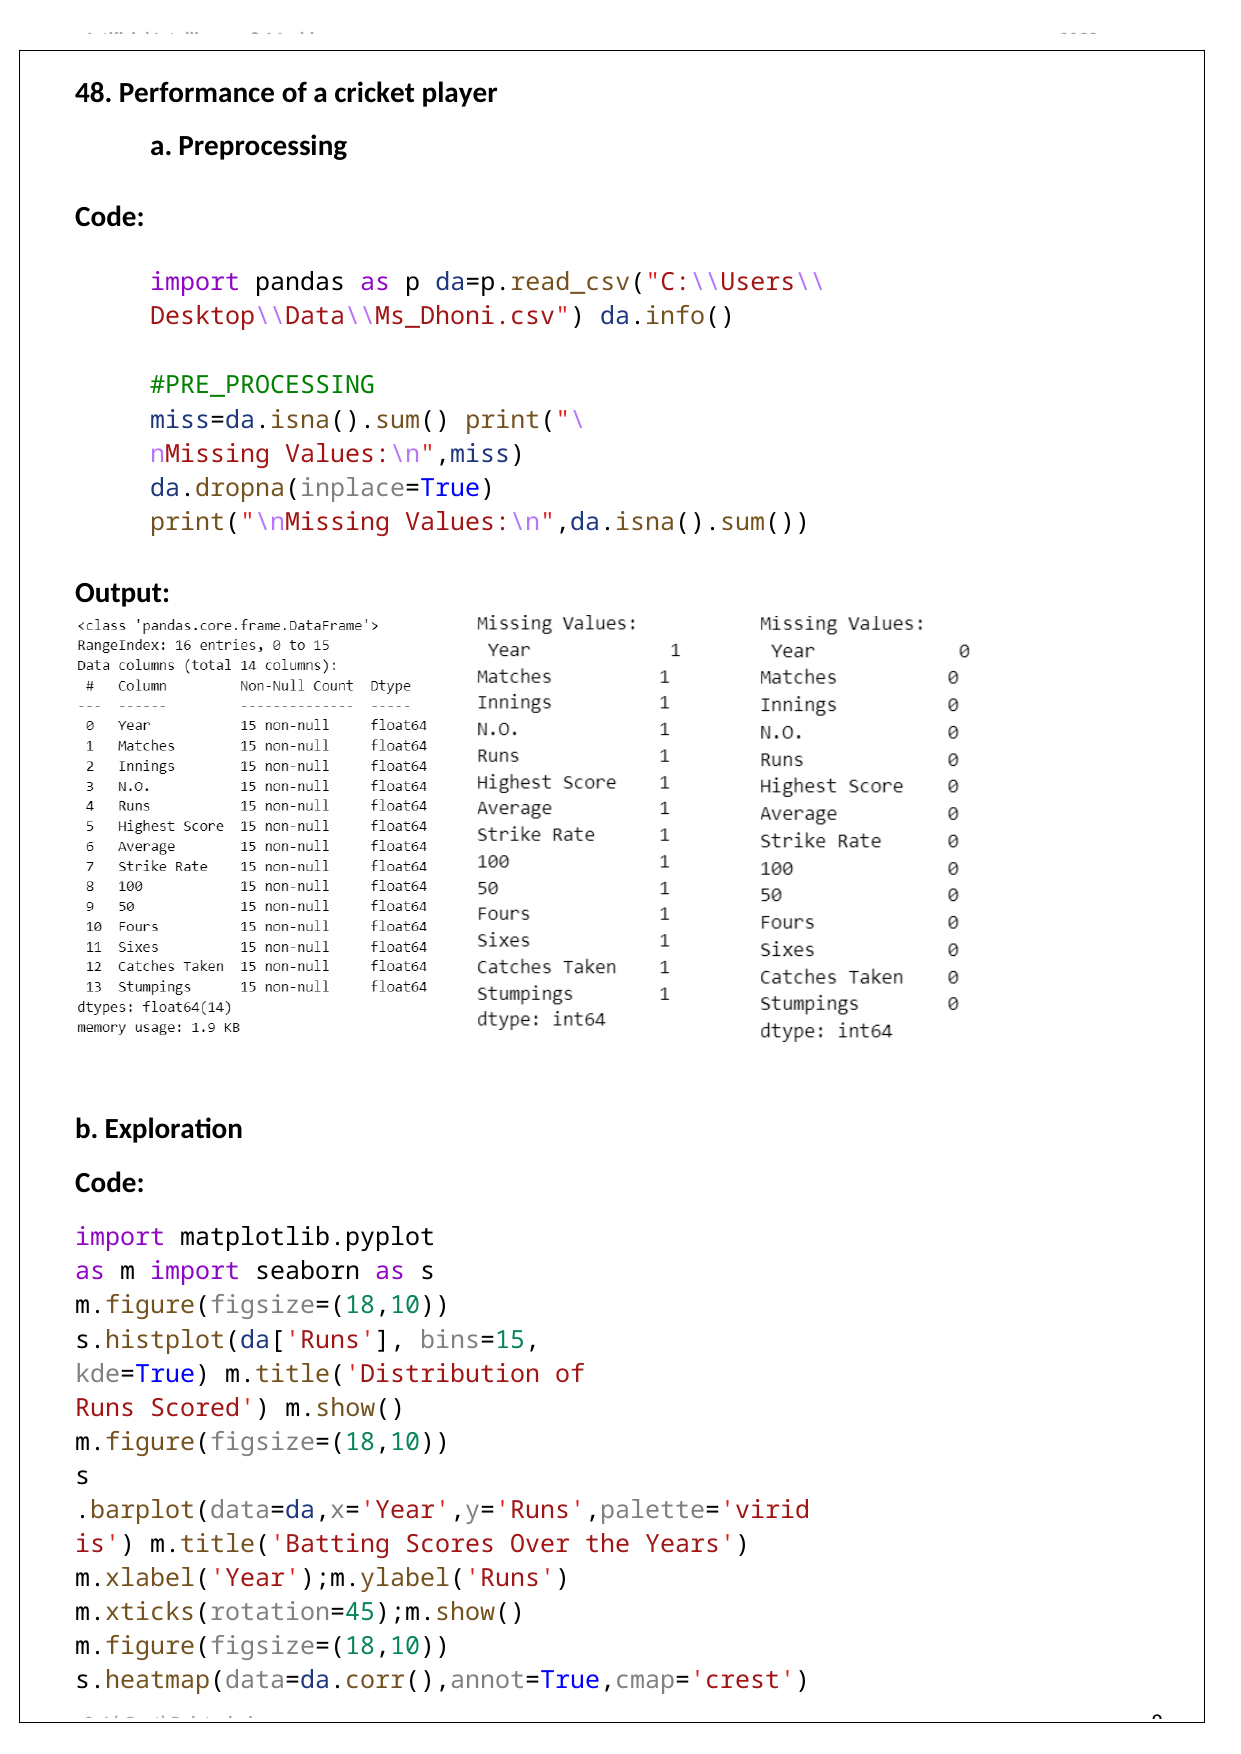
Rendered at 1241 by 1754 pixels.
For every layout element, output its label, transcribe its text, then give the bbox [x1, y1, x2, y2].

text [75, 1423, 819, 1696]
text #PRE_PROCESSING [150, 367, 1204, 401]
text s.histplot(da['Runs'], bins=15, kde=True) m.title('Distribution of Runs Scored') m.show() [75, 1321, 640, 1423]
list Exploration Code: [75, 1110, 243, 1199]
text print("\nMissing Values:\n",da.isna().sum()) [150, 504, 1204, 538]
text import pandas as p da=p.read_csv("C:\\Users\\Desktop\\Data\\Ms_Dhoni.csv") da.info() [150, 264, 908, 332]
picture [77, 619, 427, 1035]
subtitle Preprocessing [150, 127, 1204, 162]
picture [477, 615, 681, 1030]
text miss=da.isna().sum() print("\nMissing Values:\n",miss) da.dropna(inplace=True) [150, 401, 605, 503]
list Performance of a cricket player [75, 74, 1204, 110]
subtitle Output: [75, 574, 1204, 609]
text import matplotlib.pyplot as m import seaborn as s m.figure(figsize=(18,10)) [75, 1218, 475, 1321]
picture [760, 616, 970, 1042]
text Code: [75, 198, 1204, 234]
